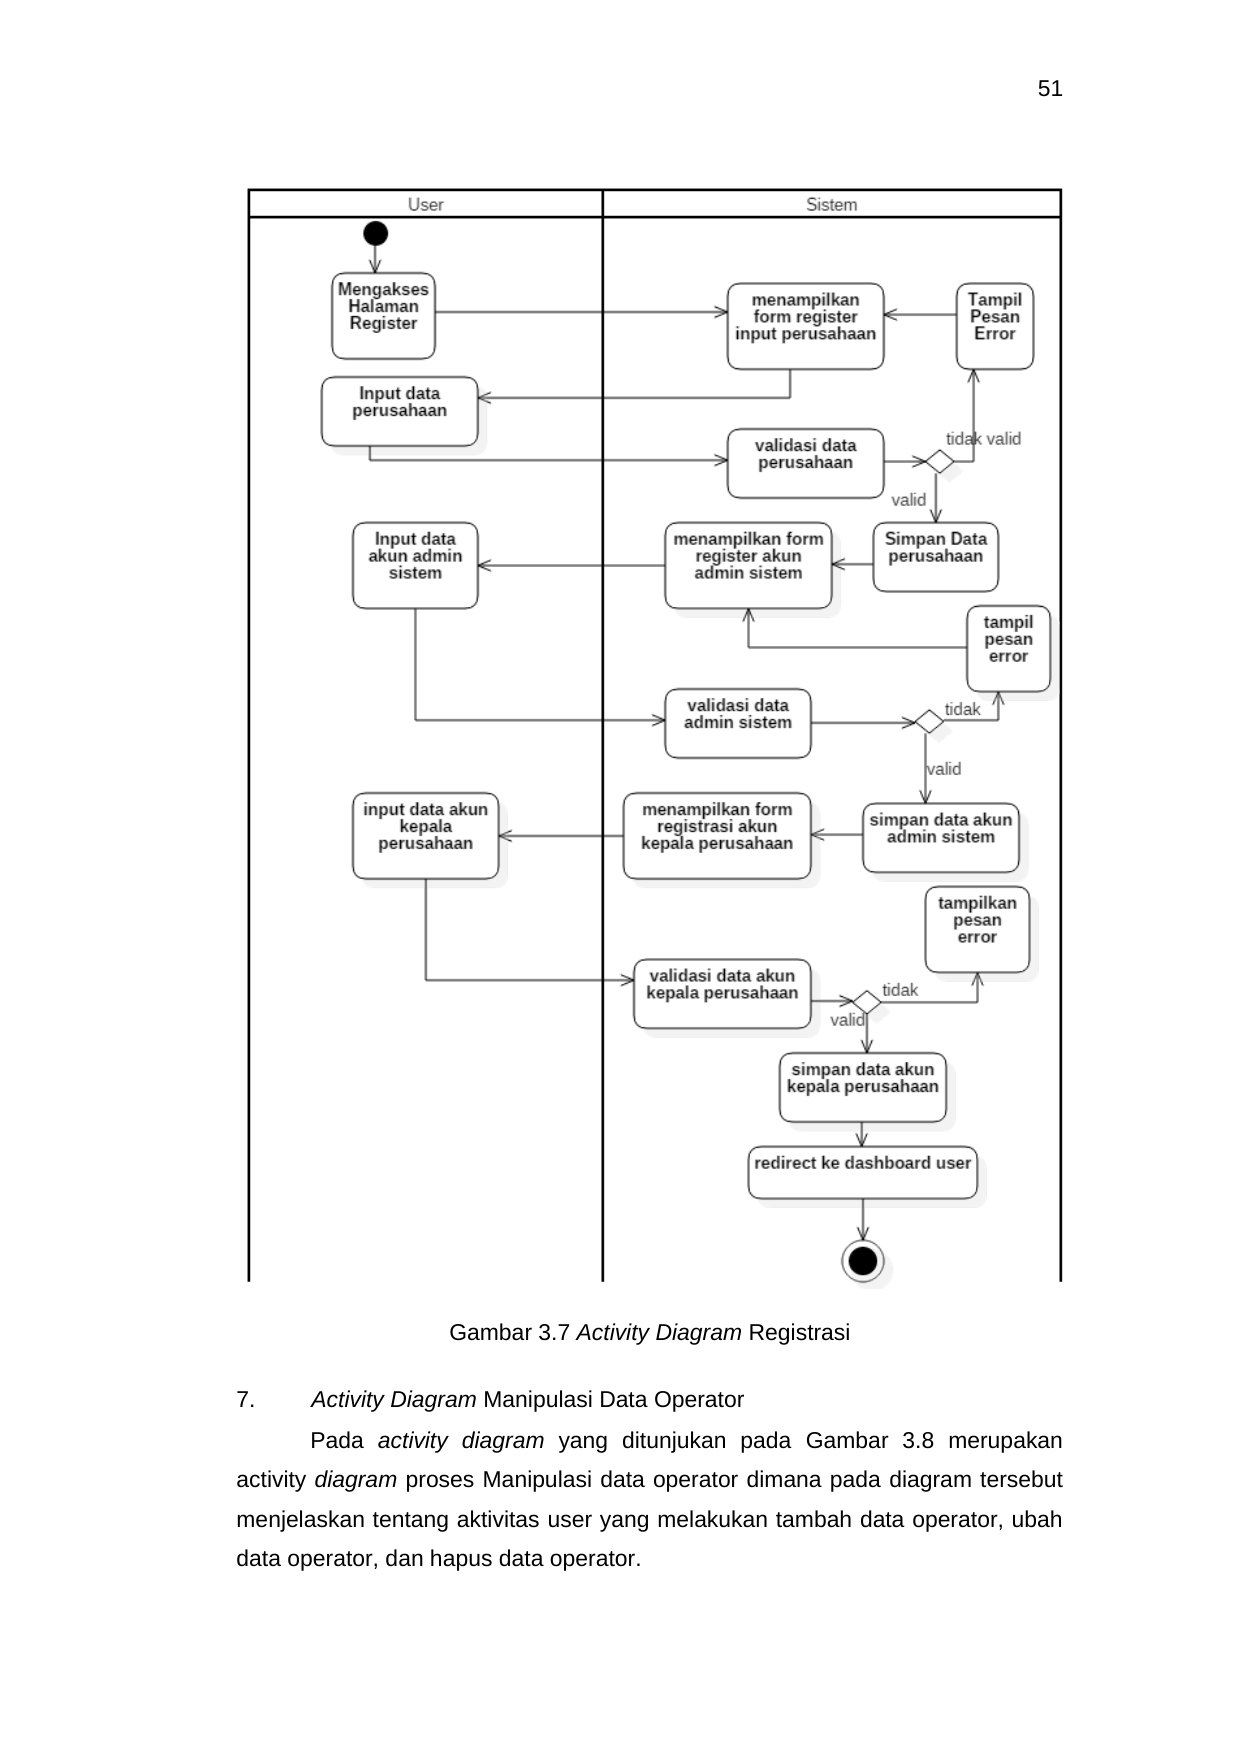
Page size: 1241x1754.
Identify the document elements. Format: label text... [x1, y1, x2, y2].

text Pada activity diagram yang ditunjukan pada Gambar 3.8 merupakan activity diagram proses Manipulasi data operator dimana pada diagram tersebut menjelaskan tentang aktivitas user yang melakukan tambah data operator, ubah data operator, dan hapus data operator. [236, 1427, 1063, 1572]
picture [236, 177, 1067, 1289]
text Gambar 3.7 Activity Diagram Registrasi [236, 1319, 1063, 1345]
list Activity Diagram Manipulasi Data Operator [236, 1386, 1063, 1412]
